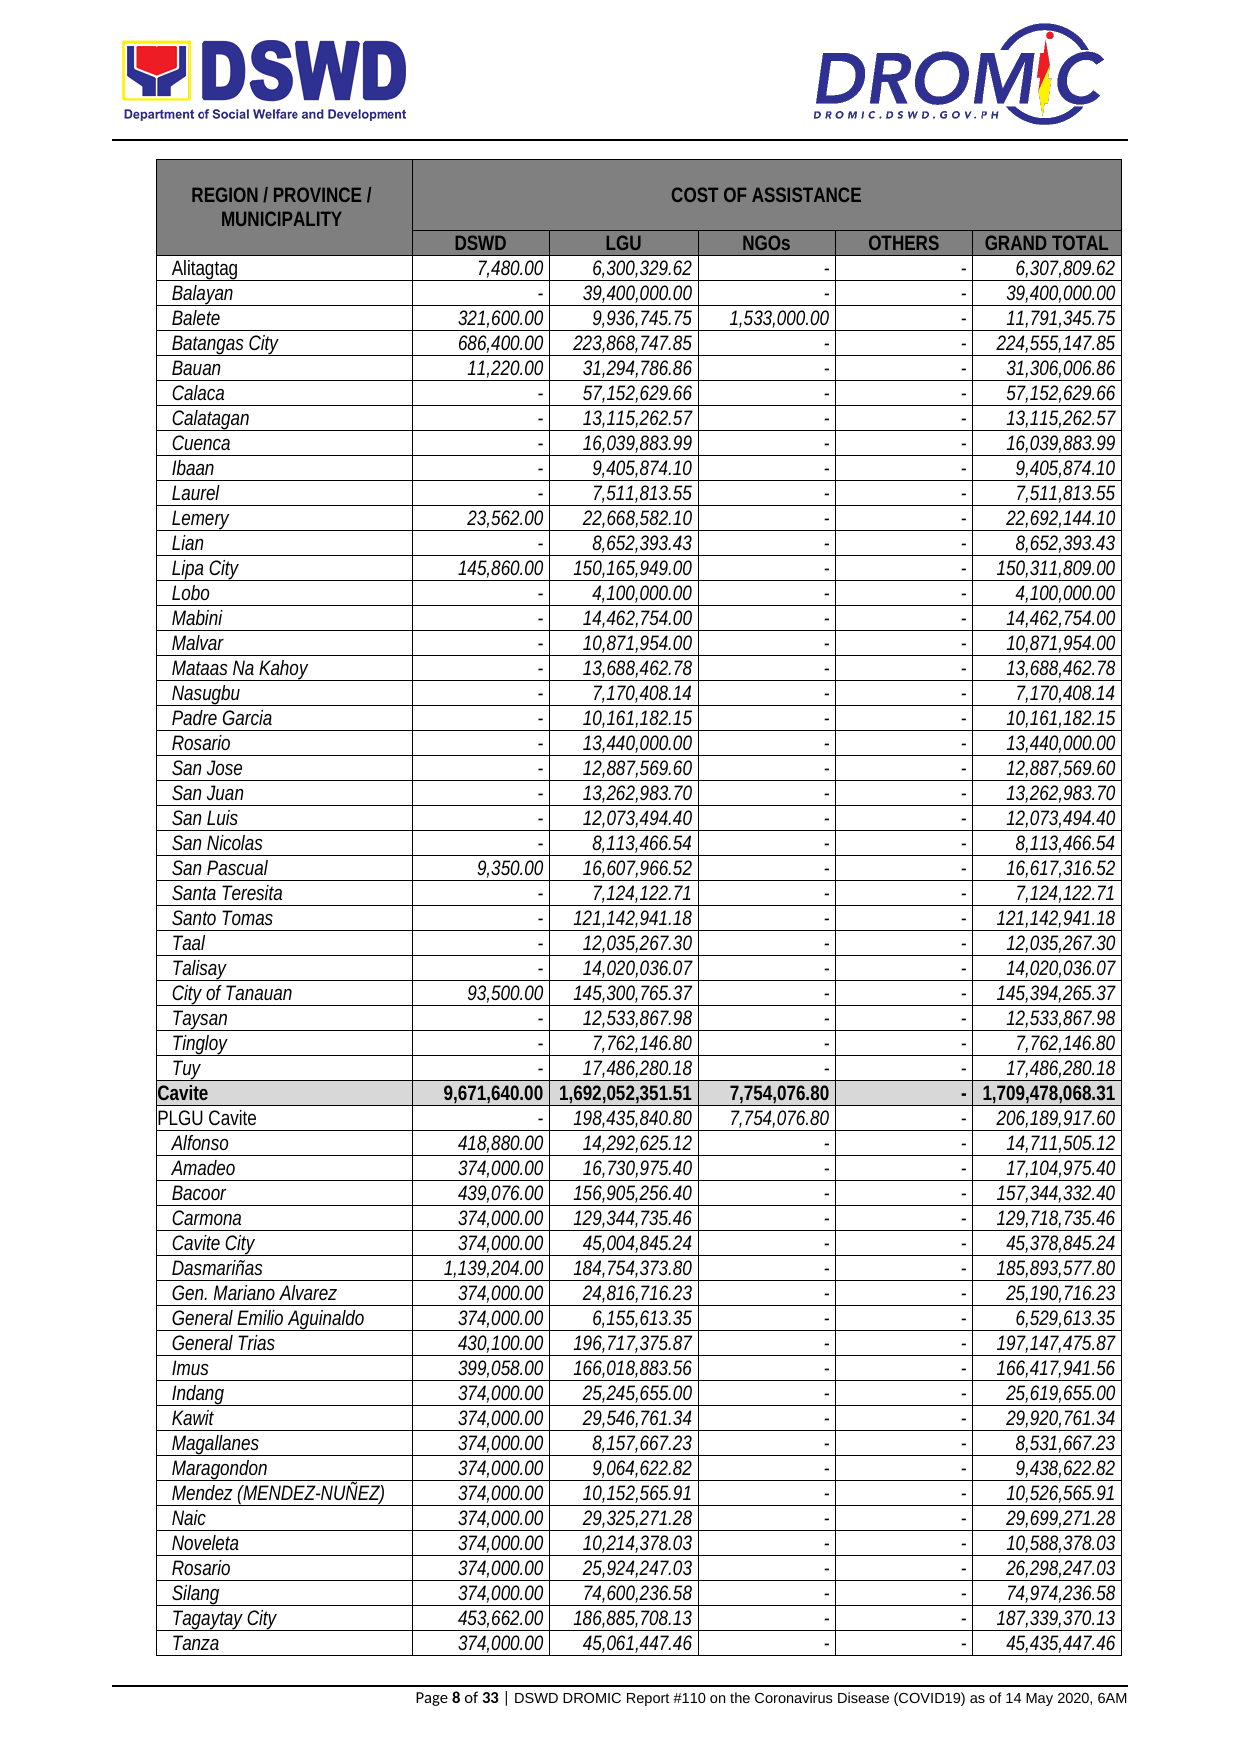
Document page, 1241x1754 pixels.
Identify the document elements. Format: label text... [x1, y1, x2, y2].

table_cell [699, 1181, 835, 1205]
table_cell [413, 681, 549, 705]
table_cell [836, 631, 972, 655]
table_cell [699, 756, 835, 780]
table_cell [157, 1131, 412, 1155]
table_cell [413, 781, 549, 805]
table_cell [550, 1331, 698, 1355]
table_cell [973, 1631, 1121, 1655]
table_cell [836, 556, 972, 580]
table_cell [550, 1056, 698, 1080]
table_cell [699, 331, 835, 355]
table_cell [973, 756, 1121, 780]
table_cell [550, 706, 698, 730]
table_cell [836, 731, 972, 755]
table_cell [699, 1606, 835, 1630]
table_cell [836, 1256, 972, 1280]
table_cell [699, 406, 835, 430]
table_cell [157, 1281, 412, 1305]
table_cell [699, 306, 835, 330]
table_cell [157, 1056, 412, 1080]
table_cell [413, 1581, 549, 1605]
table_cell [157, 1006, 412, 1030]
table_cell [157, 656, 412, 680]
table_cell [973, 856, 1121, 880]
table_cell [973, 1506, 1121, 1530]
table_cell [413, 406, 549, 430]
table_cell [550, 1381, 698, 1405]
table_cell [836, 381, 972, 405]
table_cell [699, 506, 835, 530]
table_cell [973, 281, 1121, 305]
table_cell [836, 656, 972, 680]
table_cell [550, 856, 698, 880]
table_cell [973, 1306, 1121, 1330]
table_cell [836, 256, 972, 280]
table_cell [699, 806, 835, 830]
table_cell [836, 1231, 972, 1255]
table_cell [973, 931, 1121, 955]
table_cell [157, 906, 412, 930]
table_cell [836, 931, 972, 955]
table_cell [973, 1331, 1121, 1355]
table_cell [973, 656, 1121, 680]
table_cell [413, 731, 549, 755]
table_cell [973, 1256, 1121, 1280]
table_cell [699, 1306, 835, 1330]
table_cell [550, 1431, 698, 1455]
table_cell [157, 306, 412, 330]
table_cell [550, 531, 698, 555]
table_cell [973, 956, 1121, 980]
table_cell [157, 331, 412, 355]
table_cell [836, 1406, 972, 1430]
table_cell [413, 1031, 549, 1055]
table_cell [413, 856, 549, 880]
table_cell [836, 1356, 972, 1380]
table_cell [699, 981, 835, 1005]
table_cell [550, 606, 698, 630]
table_header REGION / PROVINCE / MUNICIPALITY [157, 160, 412, 255]
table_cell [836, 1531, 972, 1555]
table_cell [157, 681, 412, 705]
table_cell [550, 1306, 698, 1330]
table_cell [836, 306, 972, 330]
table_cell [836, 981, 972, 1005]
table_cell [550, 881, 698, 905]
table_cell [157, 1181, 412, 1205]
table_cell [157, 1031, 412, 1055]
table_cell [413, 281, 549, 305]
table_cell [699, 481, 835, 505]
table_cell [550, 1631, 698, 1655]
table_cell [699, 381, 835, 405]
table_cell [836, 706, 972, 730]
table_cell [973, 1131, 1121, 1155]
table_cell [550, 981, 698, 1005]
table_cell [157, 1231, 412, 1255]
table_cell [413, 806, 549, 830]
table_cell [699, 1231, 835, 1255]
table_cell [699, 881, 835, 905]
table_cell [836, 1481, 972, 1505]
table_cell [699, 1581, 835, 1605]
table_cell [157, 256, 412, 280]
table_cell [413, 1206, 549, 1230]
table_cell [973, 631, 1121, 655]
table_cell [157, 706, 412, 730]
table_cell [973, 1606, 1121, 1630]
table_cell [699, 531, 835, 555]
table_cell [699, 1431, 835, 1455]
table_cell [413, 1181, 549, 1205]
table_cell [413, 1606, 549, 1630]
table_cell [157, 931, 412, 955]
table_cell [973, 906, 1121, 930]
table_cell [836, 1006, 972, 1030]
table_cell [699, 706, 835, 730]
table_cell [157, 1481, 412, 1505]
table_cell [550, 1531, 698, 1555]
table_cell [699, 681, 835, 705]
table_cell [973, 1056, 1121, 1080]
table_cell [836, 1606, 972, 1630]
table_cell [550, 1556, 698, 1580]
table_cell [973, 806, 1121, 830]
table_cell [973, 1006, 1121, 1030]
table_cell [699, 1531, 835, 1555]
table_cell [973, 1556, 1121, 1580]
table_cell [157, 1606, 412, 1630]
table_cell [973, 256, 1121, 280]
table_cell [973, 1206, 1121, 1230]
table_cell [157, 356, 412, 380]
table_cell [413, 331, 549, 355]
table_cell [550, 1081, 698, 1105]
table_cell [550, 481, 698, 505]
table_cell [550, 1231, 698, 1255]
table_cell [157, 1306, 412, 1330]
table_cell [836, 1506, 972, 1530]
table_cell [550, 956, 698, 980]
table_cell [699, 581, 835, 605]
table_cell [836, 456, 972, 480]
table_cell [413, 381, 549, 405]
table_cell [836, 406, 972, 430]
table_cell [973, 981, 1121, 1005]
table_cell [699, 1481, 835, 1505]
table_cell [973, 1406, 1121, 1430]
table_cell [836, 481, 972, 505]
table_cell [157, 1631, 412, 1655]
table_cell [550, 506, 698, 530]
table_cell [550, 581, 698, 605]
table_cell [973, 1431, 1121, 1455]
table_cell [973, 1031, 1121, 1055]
table_cell OTHERS [836, 231, 972, 255]
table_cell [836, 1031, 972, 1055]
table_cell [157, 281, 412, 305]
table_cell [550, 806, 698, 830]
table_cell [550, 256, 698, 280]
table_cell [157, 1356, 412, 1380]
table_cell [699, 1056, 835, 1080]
table_cell NGOs [699, 231, 835, 255]
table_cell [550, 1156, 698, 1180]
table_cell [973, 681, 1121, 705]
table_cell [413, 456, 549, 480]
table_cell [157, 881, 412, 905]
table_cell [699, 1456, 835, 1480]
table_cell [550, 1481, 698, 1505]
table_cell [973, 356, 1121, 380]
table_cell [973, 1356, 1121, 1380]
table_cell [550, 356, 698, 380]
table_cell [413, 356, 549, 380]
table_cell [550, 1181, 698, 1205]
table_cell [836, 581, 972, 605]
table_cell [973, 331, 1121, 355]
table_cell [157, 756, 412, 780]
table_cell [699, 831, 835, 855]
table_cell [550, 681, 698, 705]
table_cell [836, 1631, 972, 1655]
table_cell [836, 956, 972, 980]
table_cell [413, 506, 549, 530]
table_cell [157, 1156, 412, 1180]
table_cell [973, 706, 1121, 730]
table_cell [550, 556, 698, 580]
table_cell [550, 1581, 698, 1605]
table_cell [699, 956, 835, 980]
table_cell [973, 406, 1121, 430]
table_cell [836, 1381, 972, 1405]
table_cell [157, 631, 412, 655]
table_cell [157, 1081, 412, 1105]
picture [112, 37, 417, 125]
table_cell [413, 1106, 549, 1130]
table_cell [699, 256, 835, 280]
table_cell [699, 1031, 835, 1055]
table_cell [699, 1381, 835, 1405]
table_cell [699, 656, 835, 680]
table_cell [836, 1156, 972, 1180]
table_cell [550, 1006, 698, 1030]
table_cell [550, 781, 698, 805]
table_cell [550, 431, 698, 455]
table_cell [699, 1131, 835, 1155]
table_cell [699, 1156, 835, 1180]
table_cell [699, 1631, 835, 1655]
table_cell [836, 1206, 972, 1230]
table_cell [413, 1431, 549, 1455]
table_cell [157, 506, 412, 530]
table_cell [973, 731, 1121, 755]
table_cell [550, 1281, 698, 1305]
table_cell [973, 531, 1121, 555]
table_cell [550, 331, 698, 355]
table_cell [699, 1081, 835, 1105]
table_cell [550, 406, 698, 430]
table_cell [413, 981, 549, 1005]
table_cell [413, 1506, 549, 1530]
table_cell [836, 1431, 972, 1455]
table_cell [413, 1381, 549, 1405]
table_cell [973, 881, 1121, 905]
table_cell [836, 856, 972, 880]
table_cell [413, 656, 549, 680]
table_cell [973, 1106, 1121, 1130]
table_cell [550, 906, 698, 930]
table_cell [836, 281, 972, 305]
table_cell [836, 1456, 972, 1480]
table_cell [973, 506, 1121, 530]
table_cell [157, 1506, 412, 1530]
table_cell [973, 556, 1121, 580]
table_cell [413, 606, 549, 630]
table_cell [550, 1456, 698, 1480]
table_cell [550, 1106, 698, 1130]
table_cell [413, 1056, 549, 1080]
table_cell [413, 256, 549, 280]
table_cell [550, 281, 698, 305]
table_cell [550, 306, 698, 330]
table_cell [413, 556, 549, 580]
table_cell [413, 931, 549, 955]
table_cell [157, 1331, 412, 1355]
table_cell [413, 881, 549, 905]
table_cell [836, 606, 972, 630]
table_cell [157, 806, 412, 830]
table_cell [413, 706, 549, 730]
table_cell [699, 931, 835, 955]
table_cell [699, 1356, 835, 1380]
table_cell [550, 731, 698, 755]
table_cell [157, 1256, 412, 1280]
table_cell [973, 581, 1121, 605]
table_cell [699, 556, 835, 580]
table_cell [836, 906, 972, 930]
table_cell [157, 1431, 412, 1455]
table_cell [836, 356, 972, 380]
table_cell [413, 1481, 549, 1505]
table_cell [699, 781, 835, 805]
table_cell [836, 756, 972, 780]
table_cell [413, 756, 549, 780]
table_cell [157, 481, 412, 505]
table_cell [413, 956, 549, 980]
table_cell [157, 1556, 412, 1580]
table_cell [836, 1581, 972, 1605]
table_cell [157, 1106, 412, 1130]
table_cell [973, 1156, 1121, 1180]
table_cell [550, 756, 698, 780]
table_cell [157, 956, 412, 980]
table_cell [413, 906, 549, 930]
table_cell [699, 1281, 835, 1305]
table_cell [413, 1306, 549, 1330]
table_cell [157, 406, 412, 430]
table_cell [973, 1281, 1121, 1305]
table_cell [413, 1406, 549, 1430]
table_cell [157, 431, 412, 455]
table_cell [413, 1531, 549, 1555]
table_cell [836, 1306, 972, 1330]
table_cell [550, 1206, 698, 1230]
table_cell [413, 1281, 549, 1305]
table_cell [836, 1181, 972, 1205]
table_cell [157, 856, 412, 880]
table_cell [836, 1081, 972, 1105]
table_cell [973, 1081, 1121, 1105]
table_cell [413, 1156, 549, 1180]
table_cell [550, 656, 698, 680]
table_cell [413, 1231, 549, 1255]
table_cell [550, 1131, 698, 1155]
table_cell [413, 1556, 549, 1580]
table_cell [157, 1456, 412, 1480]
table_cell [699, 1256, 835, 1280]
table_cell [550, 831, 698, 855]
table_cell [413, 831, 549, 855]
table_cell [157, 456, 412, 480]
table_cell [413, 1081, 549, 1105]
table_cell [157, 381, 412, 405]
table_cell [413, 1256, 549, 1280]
table_cell DSWD [413, 231, 549, 255]
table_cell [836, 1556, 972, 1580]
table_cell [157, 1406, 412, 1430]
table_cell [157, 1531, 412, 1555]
table_cell LGU [550, 231, 698, 255]
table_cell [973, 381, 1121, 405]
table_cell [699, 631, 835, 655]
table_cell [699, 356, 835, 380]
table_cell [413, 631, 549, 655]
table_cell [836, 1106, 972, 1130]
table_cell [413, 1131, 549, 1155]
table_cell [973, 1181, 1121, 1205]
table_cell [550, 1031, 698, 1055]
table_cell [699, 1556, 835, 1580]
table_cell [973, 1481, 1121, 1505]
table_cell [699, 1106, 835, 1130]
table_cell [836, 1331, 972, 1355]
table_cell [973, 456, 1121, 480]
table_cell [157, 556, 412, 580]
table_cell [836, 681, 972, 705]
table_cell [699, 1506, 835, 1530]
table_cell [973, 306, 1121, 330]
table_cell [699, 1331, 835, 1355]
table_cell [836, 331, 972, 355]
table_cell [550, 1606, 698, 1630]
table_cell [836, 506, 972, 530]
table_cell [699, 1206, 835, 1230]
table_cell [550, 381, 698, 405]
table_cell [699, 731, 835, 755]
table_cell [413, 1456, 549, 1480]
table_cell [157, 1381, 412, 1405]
table_cell GRAND TOTAL [973, 231, 1121, 255]
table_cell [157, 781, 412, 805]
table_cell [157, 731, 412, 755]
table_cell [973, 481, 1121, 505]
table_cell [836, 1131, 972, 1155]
table_header COST OF ASSISTANCE [413, 160, 1121, 230]
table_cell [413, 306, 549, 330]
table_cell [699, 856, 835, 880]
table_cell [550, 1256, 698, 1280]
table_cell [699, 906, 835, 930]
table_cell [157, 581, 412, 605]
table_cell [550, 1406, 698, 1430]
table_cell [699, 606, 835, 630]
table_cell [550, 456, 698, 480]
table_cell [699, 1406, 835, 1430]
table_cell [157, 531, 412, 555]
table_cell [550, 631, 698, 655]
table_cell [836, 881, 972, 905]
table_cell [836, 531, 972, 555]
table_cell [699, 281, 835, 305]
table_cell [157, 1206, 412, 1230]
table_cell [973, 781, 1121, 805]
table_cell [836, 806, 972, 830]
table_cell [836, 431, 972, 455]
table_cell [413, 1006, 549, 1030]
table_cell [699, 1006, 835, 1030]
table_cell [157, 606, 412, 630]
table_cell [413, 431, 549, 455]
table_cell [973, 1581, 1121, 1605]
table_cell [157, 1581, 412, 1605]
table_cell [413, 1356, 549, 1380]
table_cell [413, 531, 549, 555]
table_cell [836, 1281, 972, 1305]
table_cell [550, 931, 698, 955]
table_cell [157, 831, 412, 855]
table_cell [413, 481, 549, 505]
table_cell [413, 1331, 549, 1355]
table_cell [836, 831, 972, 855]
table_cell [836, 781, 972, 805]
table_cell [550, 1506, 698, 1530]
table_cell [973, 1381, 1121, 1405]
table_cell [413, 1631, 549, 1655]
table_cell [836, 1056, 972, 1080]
picture [781, 23, 1133, 125]
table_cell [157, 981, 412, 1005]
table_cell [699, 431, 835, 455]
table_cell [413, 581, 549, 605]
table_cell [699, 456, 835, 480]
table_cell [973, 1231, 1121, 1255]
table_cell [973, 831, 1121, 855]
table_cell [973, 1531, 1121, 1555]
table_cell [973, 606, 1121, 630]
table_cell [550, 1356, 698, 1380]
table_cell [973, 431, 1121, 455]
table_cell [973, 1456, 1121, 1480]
